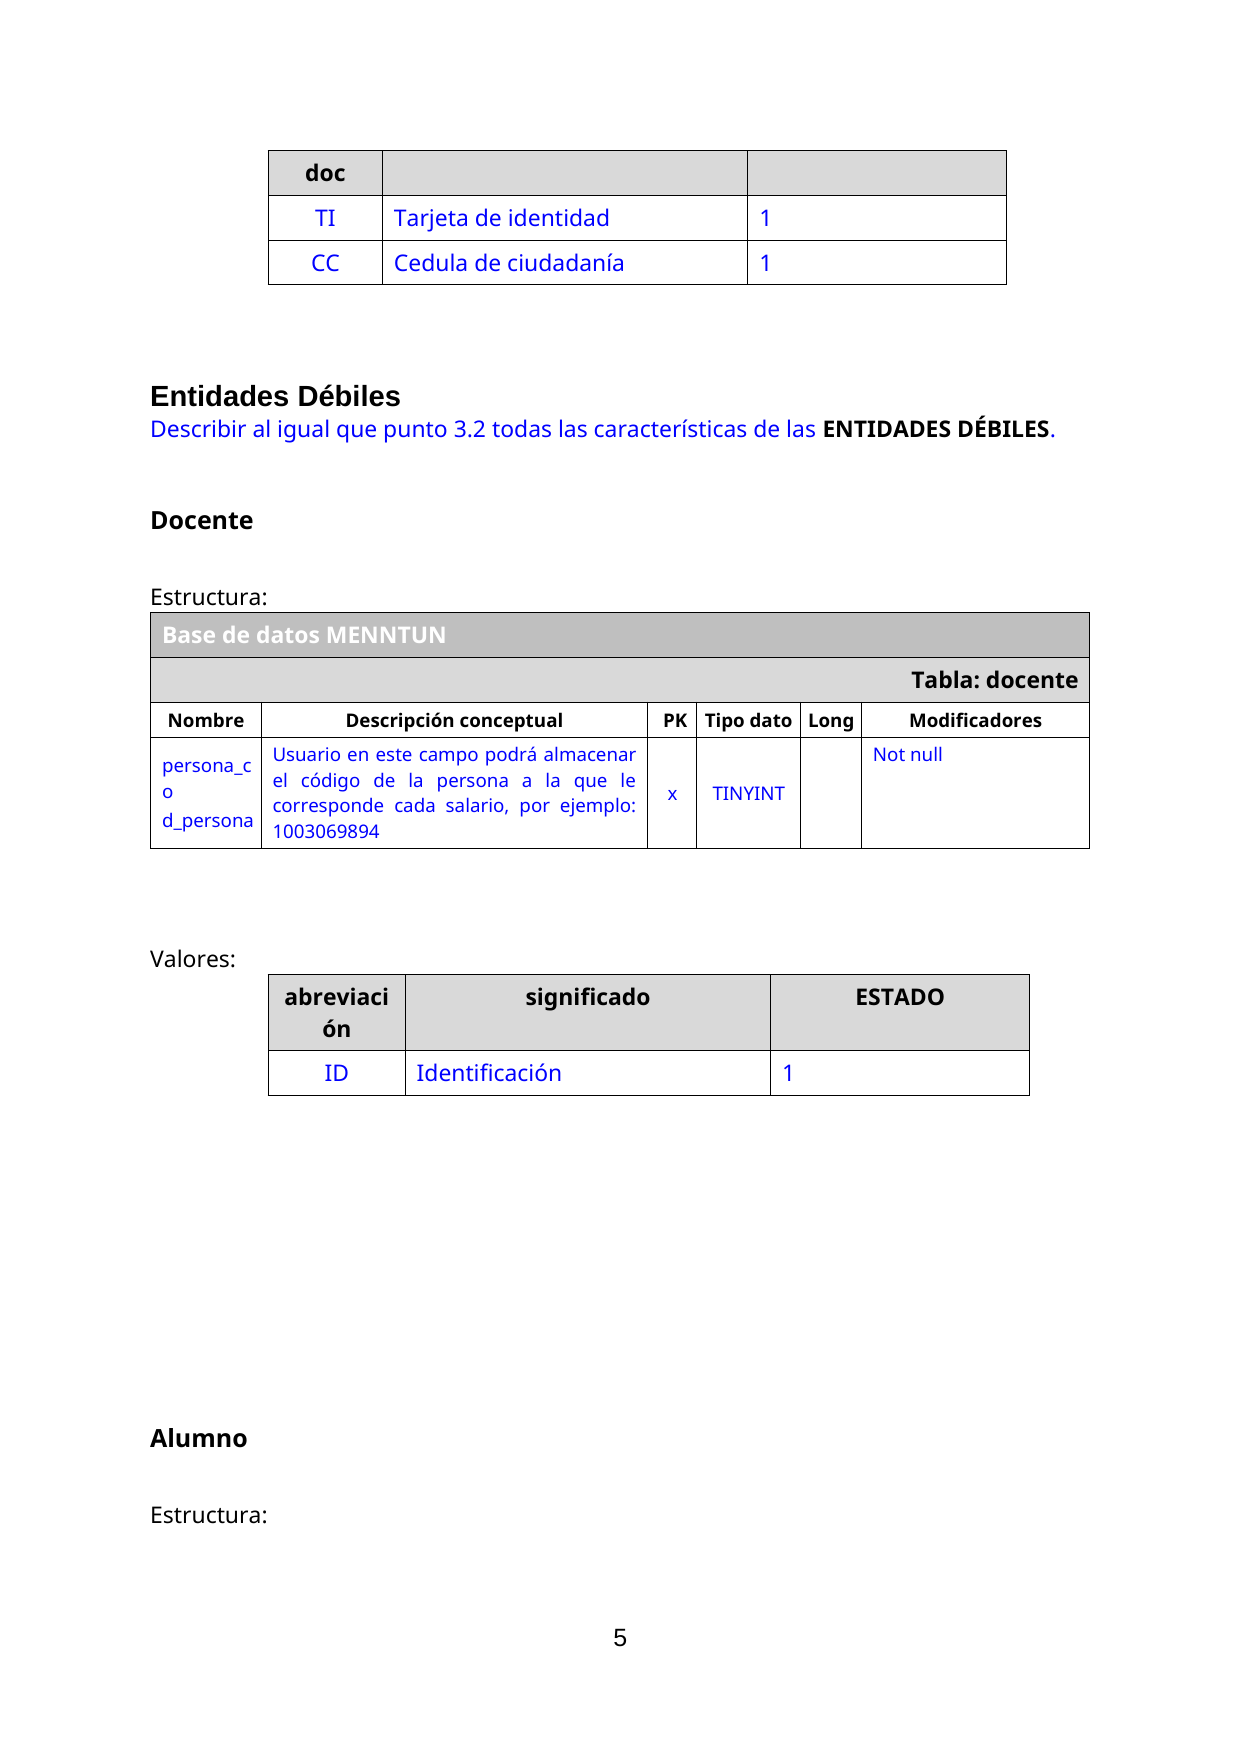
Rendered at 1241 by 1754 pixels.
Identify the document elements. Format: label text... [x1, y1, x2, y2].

text Alumno [150, 1421, 1090, 1455]
table_cell [801, 738, 861, 848]
table_cell Modificadores [862, 703, 1089, 737]
table_cell TINYINT [697, 738, 800, 848]
table_header abreviación [269, 975, 405, 1050]
table_cell x [648, 738, 696, 848]
table_header Tipo doc [269, 151, 382, 195]
table_cell CC [269, 241, 382, 284]
table_cell persona_co d_persona [151, 738, 261, 848]
table_cell TI [269, 196, 382, 239]
table_cell Cedula de ciudadanía [383, 241, 747, 284]
table_header ESTADO [771, 975, 1029, 1050]
table_cell Tabla: docente [151, 658, 1089, 702]
table_header ESTADO [748, 151, 1006, 195]
table_cell PK [648, 703, 696, 737]
table_cell 1 [748, 241, 1006, 284]
text Entidades Débiles [150, 379, 1090, 413]
text Docente [150, 503, 1090, 537]
text Estructura: [150, 1499, 1090, 1530]
table_cell 1 [748, 196, 1006, 239]
table_cell Usuario en este campo podrá almacenar el código de la persona a la que le corresponde cada salario, por ejemplo: 1003069894 [262, 738, 647, 848]
text Estructura: [150, 581, 1090, 612]
table_cell ID [269, 1051, 405, 1095]
table_cell Tipo dato [697, 703, 800, 737]
text Describir al igual que punto 3.2 todas las características de las ENTIDADES DÉBILES. [150, 413, 1090, 444]
table_cell Tarjeta de identidad [383, 196, 747, 239]
table_cell Identificación [406, 1051, 770, 1095]
table_cell Descripción conceptual [262, 703, 647, 737]
table_cell Long [801, 703, 861, 737]
table_cell 1 [771, 1051, 1029, 1095]
text Valores: [150, 943, 1090, 974]
table_header significado [406, 975, 770, 1050]
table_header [383, 151, 747, 195]
table_header Base de datos MENNTUN [151, 613, 1089, 657]
table_cell Not null [862, 738, 1089, 848]
table_cell Nombre [151, 703, 261, 737]
